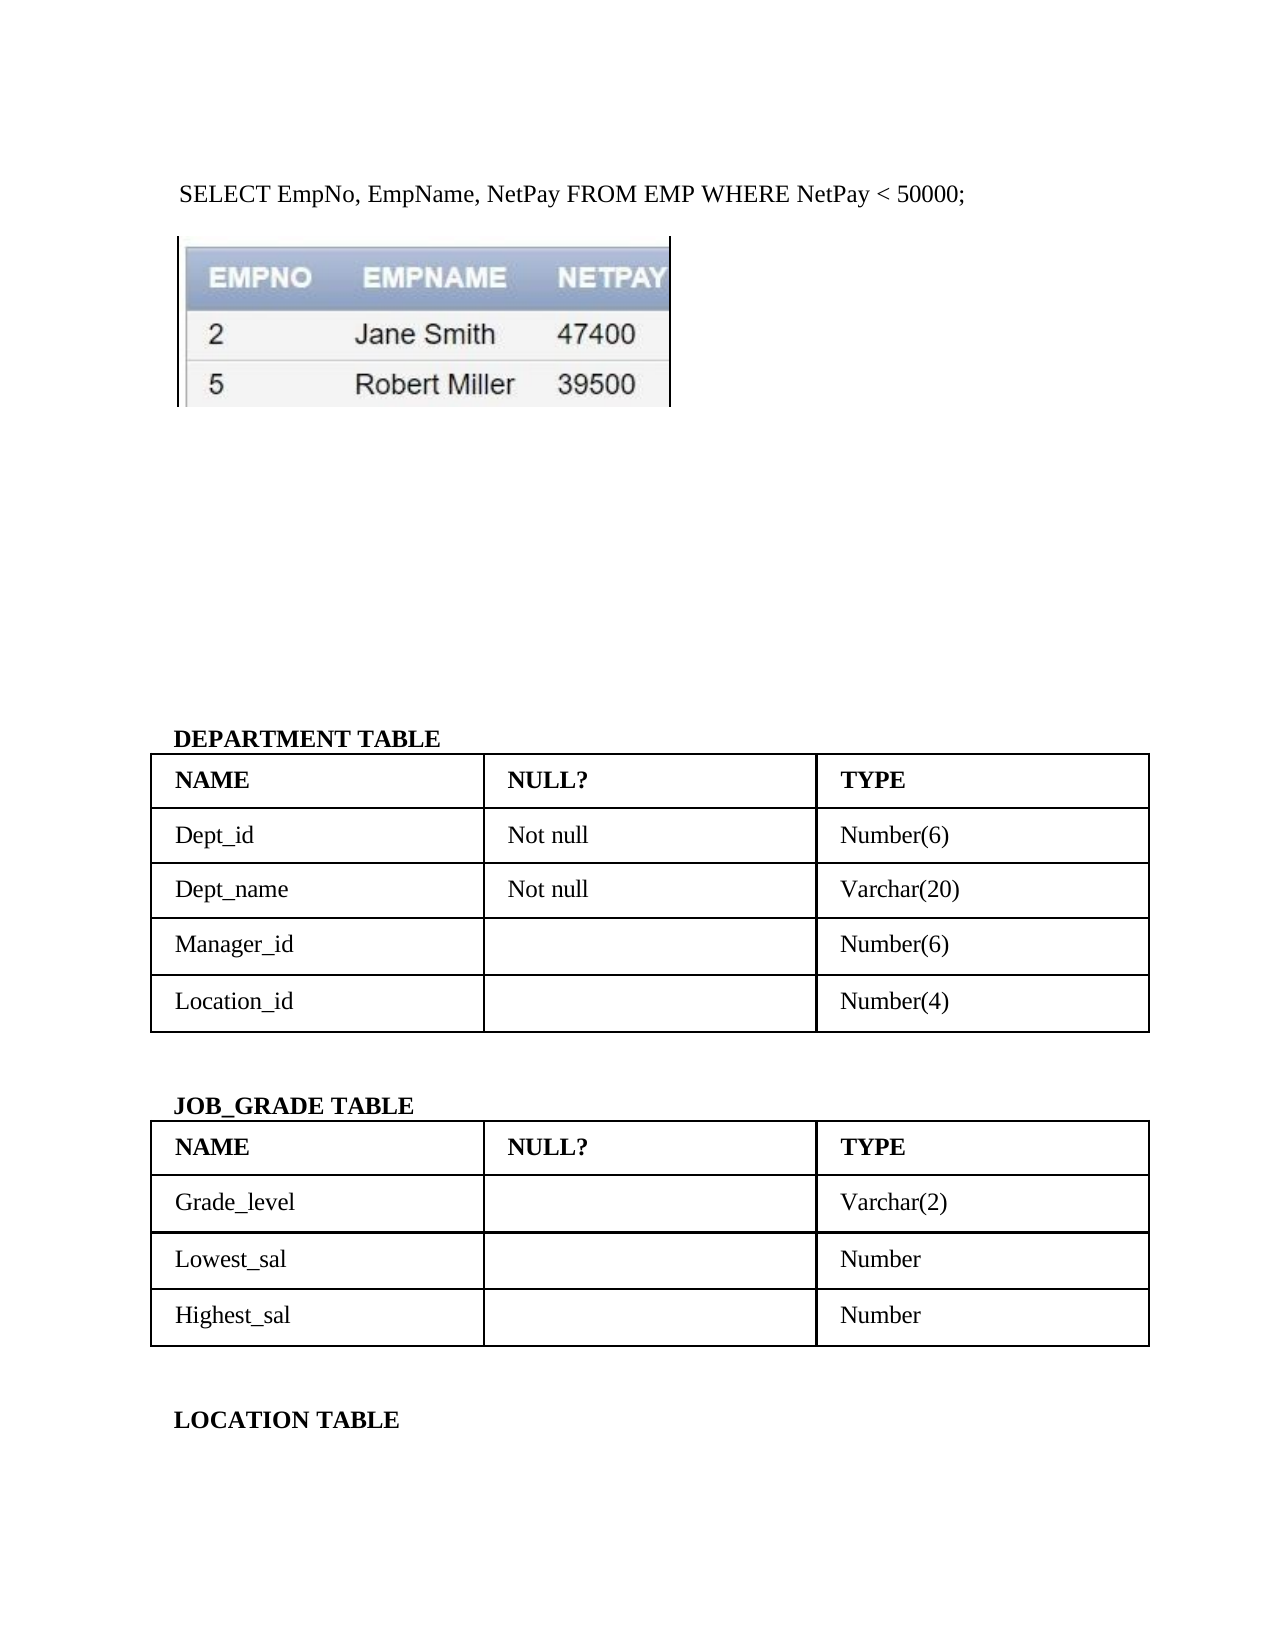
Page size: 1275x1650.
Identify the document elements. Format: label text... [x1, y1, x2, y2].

table_cell Varchar(2) [818, 1176, 1148, 1231]
table_cell Number [818, 1290, 1148, 1345]
table_header NAME [152, 755, 483, 807]
table_header TYPE [818, 1122, 1148, 1174]
picture [179, 236, 669, 407]
table_cell [485, 1234, 815, 1288]
table_cell Location_id [152, 976, 483, 1031]
table_header TYPE [818, 755, 1148, 807]
table_cell Number(4) [818, 976, 1148, 1031]
text DEPARTMENT TABLE [173, 724, 1160, 752]
table_cell Highest_sal [152, 1290, 483, 1345]
text LOCATION TABLE [173, 1405, 1160, 1434]
table_cell Grade_level [152, 1176, 483, 1231]
table_cell Not null [485, 864, 815, 917]
table_cell [485, 1290, 815, 1345]
table_cell [485, 919, 815, 974]
table_cell [485, 1176, 815, 1231]
table_cell Varchar(20) [818, 864, 1148, 917]
table_cell Dept_name [152, 864, 483, 917]
table_cell Number [818, 1234, 1148, 1288]
table_cell [485, 976, 815, 1031]
text SELECT EmpNo, EmpName, NetPay FROM EMP WHERE NetPay < 50000; [179, 179, 1160, 207]
table_cell Number(6) [818, 919, 1148, 974]
table_header NULL? [485, 755, 815, 807]
table_header NULL? [485, 1122, 815, 1174]
table_cell Lowest_sal [152, 1234, 483, 1288]
table_cell Number(6) [818, 809, 1148, 862]
table_header NAME [152, 1122, 483, 1174]
table_cell Manager_id [152, 919, 483, 974]
table_cell Not null [485, 809, 815, 862]
text JOB_GRADE TABLE [173, 1091, 1160, 1120]
table_cell Dept_id [152, 809, 483, 862]
